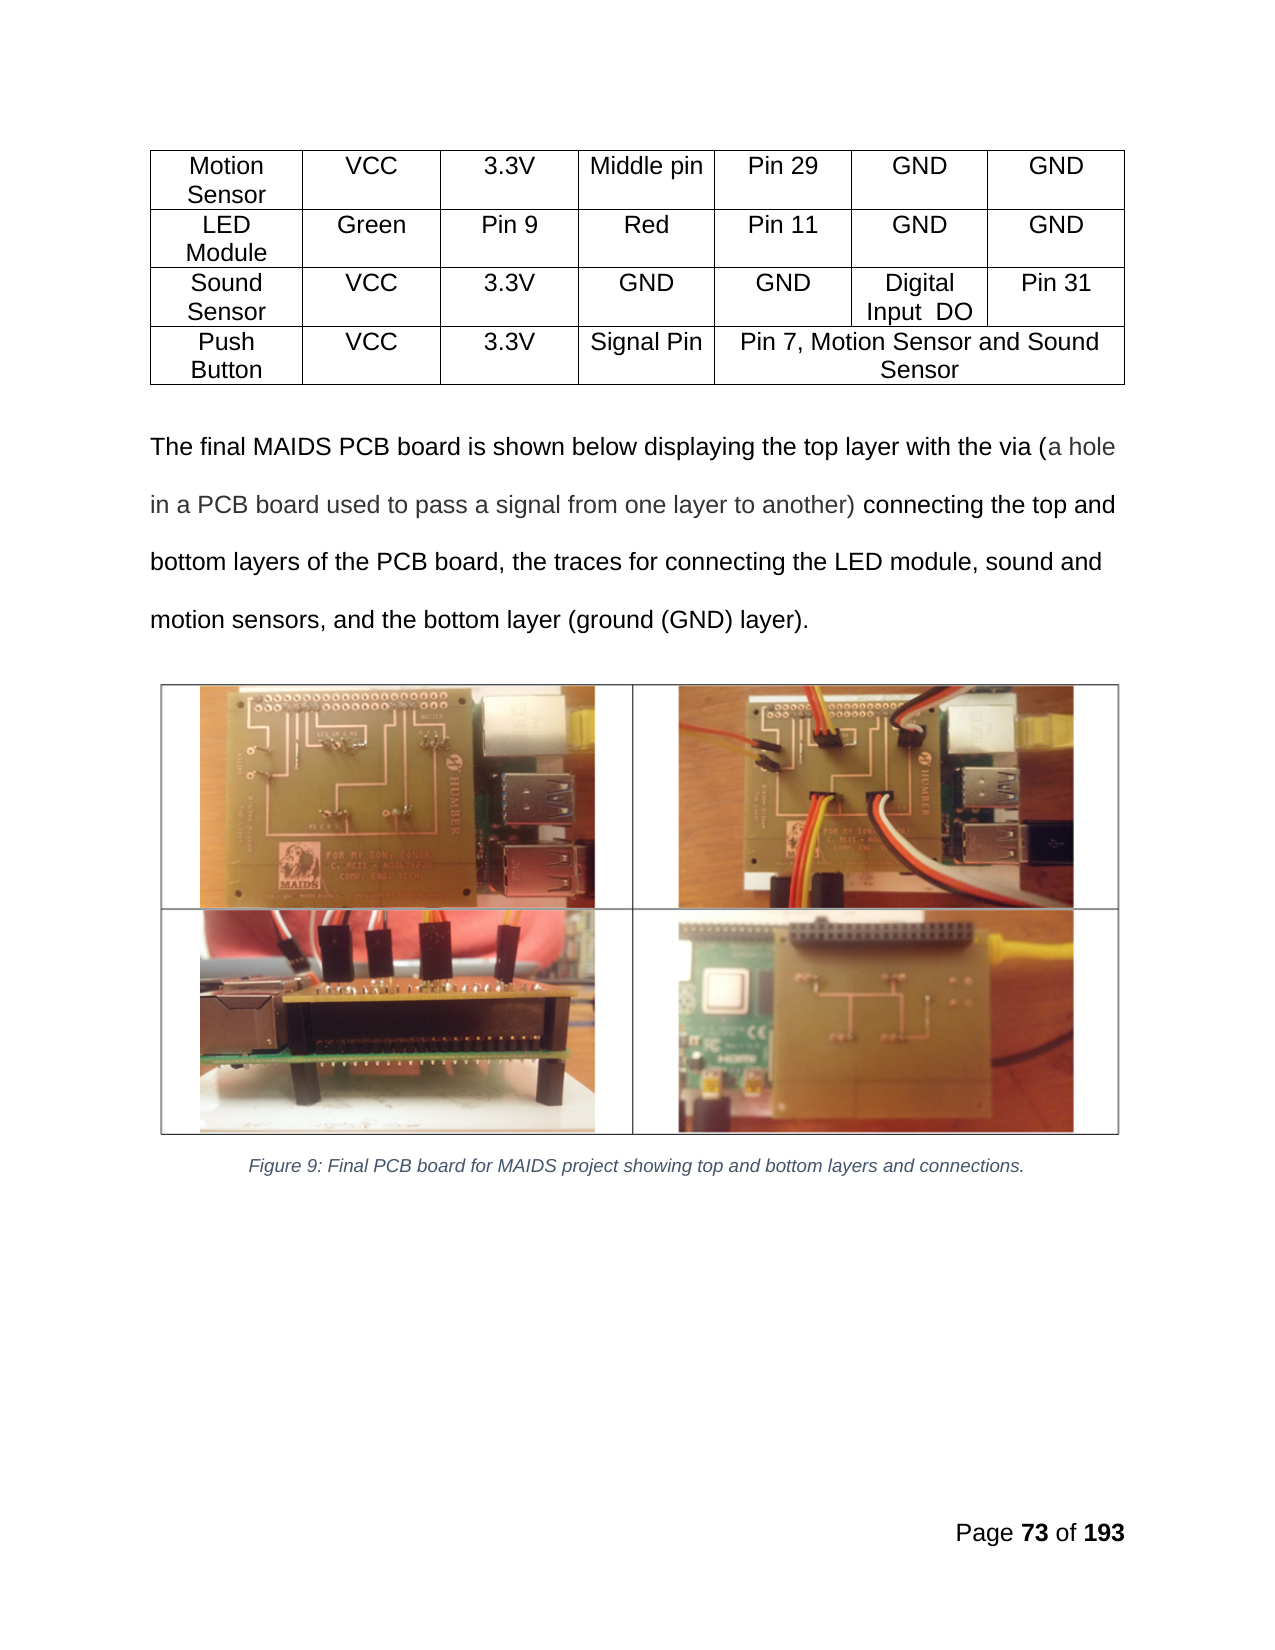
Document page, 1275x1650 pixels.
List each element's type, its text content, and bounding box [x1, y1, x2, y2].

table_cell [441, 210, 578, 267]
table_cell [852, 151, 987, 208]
text The final MAIDS PCB board is shown below displaying the top layer with the via (a hole in a PCB board used to pass a signal from one layer to another) connecting the top and bottom layers of the PCB board, the traces for connecting the LED module, sound and motion sensors, and the bottom layer (ground (GND) layer). [150, 432, 1125, 633]
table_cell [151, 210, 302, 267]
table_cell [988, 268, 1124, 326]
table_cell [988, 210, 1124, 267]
text Figure 9: Final PCB board for MAIDS project showing top and bottom layers and connections. [150, 1155, 1125, 1177]
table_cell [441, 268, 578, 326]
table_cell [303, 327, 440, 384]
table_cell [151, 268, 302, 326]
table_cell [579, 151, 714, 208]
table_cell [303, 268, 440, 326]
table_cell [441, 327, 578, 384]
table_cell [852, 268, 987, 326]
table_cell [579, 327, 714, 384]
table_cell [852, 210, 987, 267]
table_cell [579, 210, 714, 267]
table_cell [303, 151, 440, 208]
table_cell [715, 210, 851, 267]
table_cell Motion Sensor [151, 151, 302, 208]
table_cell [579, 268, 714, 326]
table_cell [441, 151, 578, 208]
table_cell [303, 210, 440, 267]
picture [150, 678, 1125, 1137]
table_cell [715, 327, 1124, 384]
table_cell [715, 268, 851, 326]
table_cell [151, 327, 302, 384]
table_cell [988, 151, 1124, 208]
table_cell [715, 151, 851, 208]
